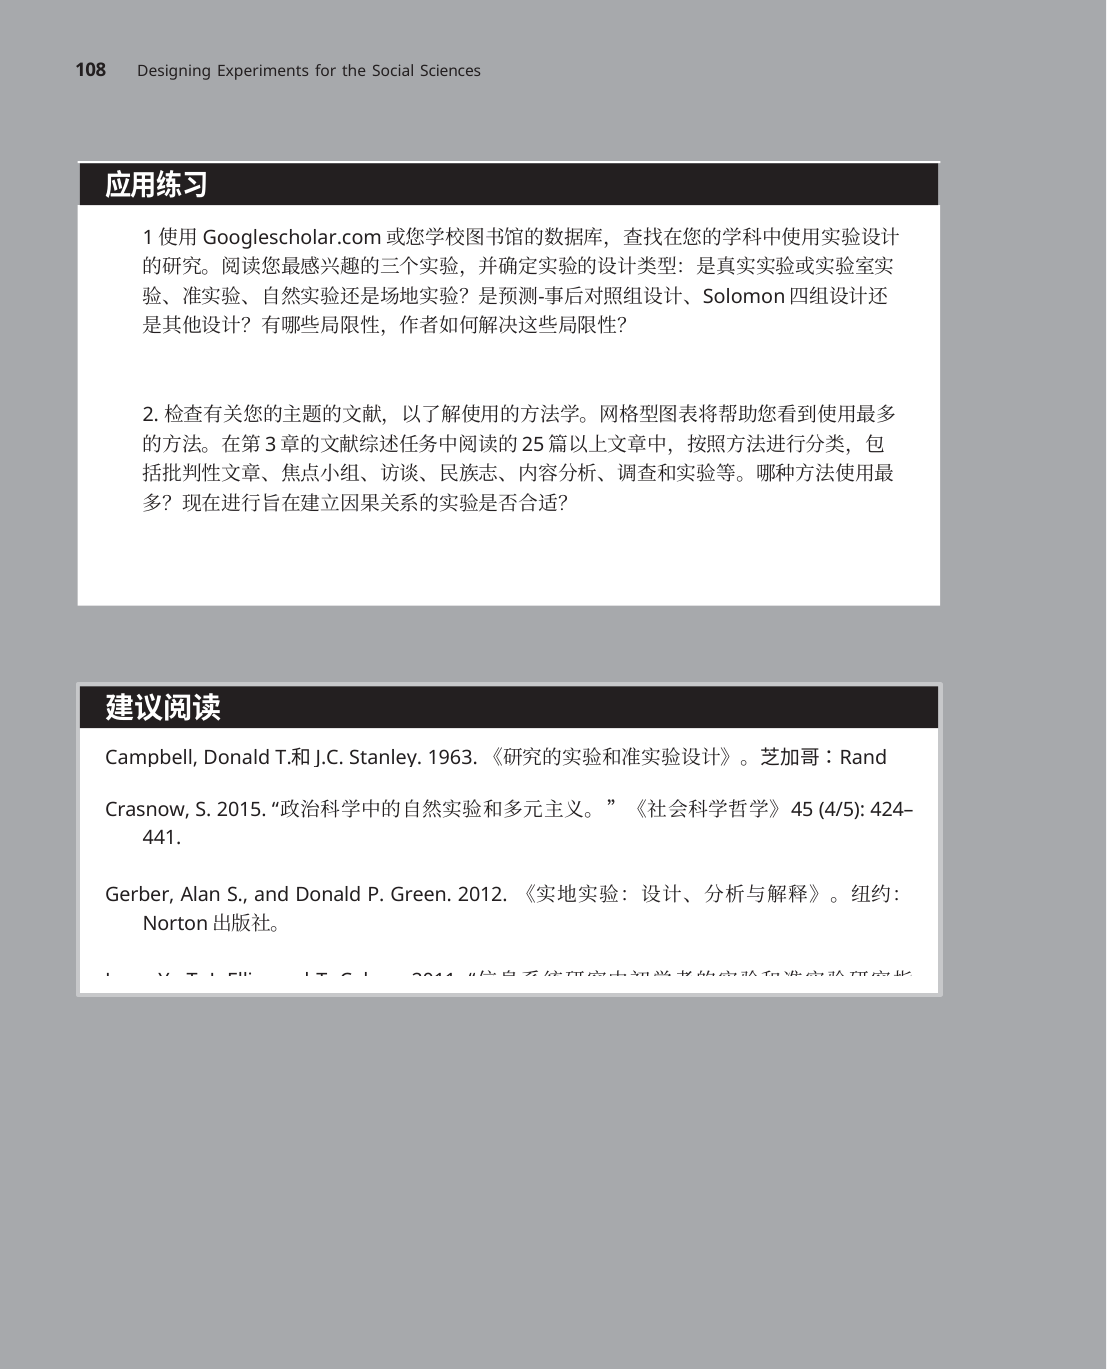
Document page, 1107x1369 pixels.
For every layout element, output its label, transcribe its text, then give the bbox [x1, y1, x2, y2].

text 108 Designing Experiments for the Social Sciences [75, 56, 1046, 82]
